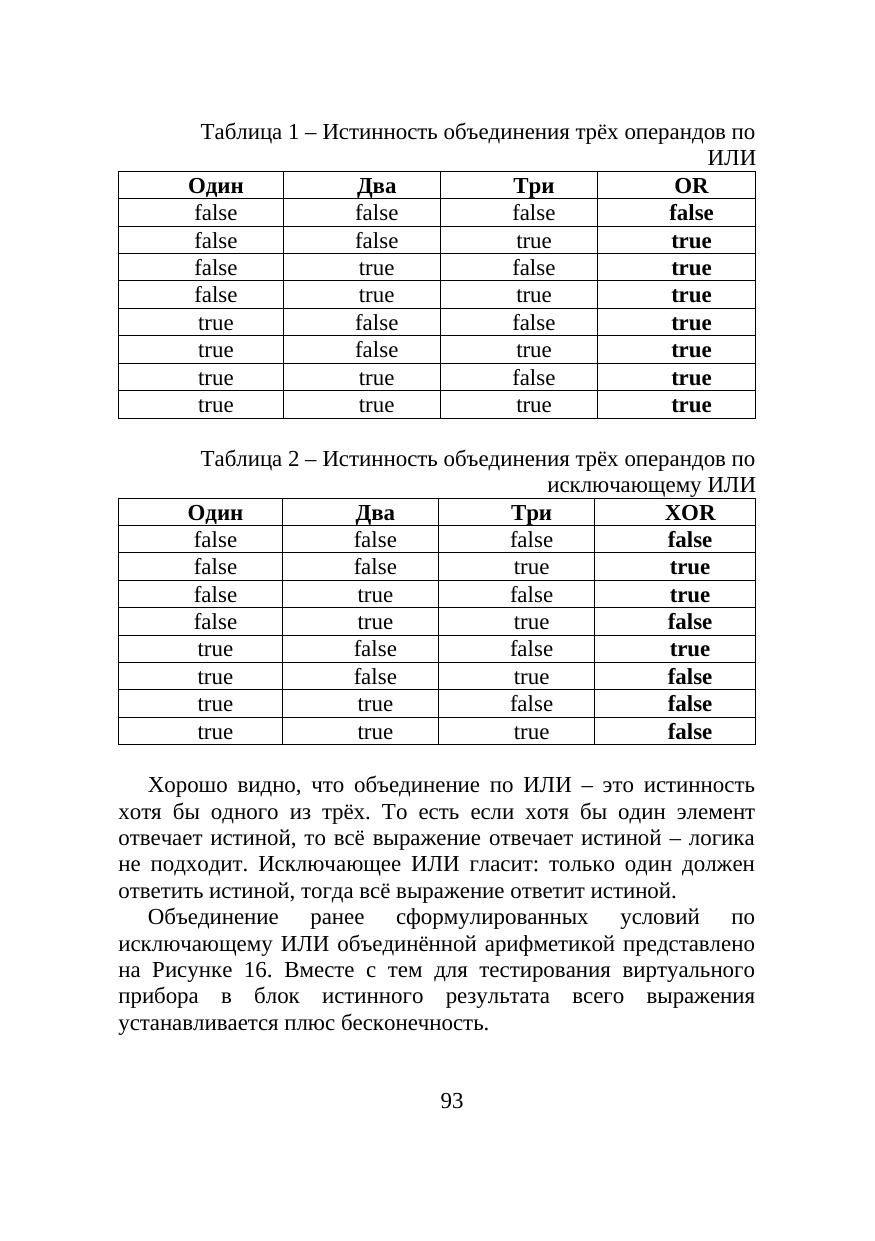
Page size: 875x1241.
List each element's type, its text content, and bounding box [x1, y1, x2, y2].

table_cell true [441, 391, 597, 417]
table_cell true [598, 364, 755, 390]
table_cell true [598, 281, 755, 308]
table_cell false [119, 281, 283, 308]
table_cell true [283, 608, 438, 634]
table_cell false [441, 199, 597, 226]
table_header Один [119, 499, 282, 525]
text Таблица 1 – Истинность объединения трёх операндов по ИЛИ [118, 118, 756, 171]
table_cell false [119, 526, 282, 552]
table_cell true [439, 718, 594, 744]
table_cell false [283, 636, 438, 662]
table_cell true [598, 254, 755, 280]
table_cell false [119, 553, 282, 580]
table_header Два [283, 499, 438, 525]
table_cell false [439, 690, 594, 717]
table_cell false [283, 553, 438, 580]
table_cell true [119, 391, 283, 417]
text Таблица 2 – Истинность объединения трёх операндов по исключающему ИЛИ [118, 445, 756, 497]
table_cell false [441, 309, 597, 335]
table_cell false [595, 526, 755, 552]
table_cell true [441, 281, 597, 308]
table_cell false [595, 690, 755, 717]
table_cell false [119, 199, 283, 226]
table_cell false [119, 254, 283, 280]
table_cell true [119, 336, 283, 363]
table_cell false [119, 581, 282, 607]
table_cell true [441, 336, 597, 363]
table_cell true [598, 309, 755, 335]
table_cell false [441, 364, 597, 390]
table_cell true [119, 718, 282, 744]
text Хорошо видно, что объединение по ИЛИ – это истинность хотя бы одного из трёх. То есть если хотя бы один элемент отвечает истиной, то всё выражение отвечает истиной – логика не подходит. Исключающее ИЛИ гласит: только один должен ответить истиной, тогда всё выражение ответит истиной. [118, 771, 756, 903]
text Объединение ранее сформулированных условий по исключающему ИЛИ объединённой арифметикой представлено на Рисунке 16. Вместе с тем для тестирования виртуального прибора в блок истинного результата всего выражения устанавливается плюс бесконечность. [118, 903, 756, 1035]
table_cell false [284, 199, 440, 226]
table_cell true [595, 581, 755, 607]
table_cell false [595, 608, 755, 634]
table_cell true [283, 718, 438, 744]
table_cell true [595, 553, 755, 580]
table_cell true [439, 663, 594, 689]
table_header Три [439, 499, 594, 525]
table_cell true [283, 690, 438, 717]
table_header XOR [595, 499, 755, 525]
table_header Три [441, 172, 597, 198]
table_cell false [284, 336, 440, 363]
table_cell false [439, 526, 594, 552]
table_cell true [284, 391, 440, 417]
table_cell false [283, 526, 438, 552]
table_cell true [598, 336, 755, 363]
table_header OR [598, 172, 755, 198]
table_header Один [119, 172, 283, 198]
table_cell false [595, 718, 755, 744]
table_cell true [595, 636, 755, 662]
table_cell false [595, 663, 755, 689]
table_cell true [119, 364, 283, 390]
table_cell true [284, 254, 440, 280]
table_cell false [284, 227, 440, 253]
table_cell true [283, 581, 438, 607]
table_cell true [598, 227, 755, 253]
table_cell false [283, 663, 438, 689]
table_cell false [439, 581, 594, 607]
table_cell false [441, 254, 597, 280]
table_cell true [284, 281, 440, 308]
table_header Два [284, 172, 440, 198]
table_cell false [439, 636, 594, 662]
table_cell true [439, 608, 594, 634]
table_cell true [119, 636, 282, 662]
table_cell true [598, 391, 755, 417]
table_cell true [284, 364, 440, 390]
table_cell true [119, 309, 283, 335]
table_cell false [284, 309, 440, 335]
table_cell true [119, 663, 282, 689]
table_cell true [119, 690, 282, 717]
table_cell true [441, 227, 597, 253]
table_cell true [439, 553, 594, 580]
table_cell false [119, 608, 282, 634]
table_cell false [598, 199, 755, 226]
table_cell false [119, 227, 283, 253]
